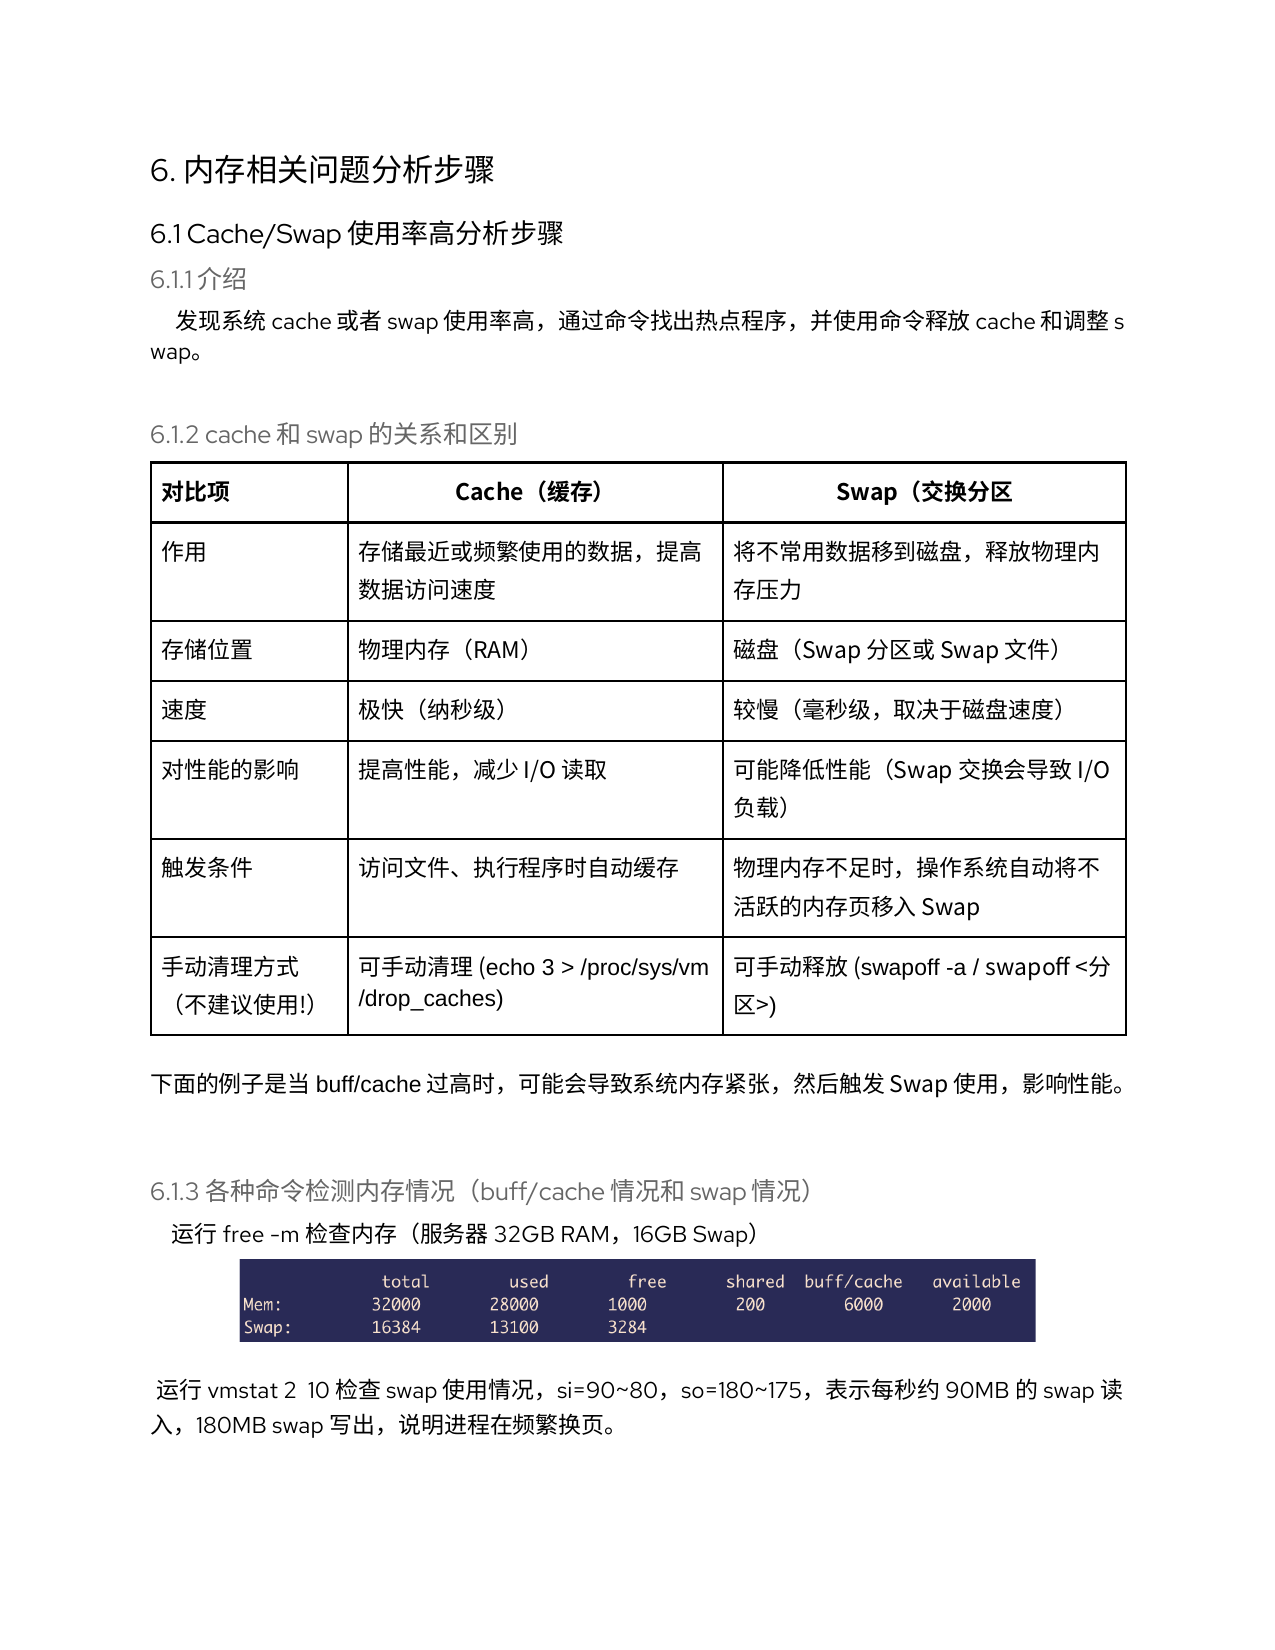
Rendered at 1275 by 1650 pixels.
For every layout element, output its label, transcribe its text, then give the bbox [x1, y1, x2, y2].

table_cell 物理内存（RAM） [349, 622, 722, 679]
subtitle 6.1.2 cache和swap的关系和区别 [150, 418, 1125, 451]
subtitle 6.1 Cache/Swap使用率高分析步骤 [150, 216, 1125, 252]
text 下面的例子是当 buff/cache 过高时，可能会导致系统内存紧张，然后触发Swap使用，影响性能。 [150, 1066, 1125, 1131]
subtitle 6.1.1 介绍 [150, 263, 1125, 296]
table_cell 存储最近或频繁使用的数据，提高数据访问速度 [349, 524, 722, 619]
table_cell 手动清理方式（不建议使用!） [152, 938, 347, 1034]
table_cell 较慢（毫秒级，取决于磁盘速度） [724, 682, 1125, 739]
picture [239, 1259, 1036, 1342]
table_cell 将不常用数据移到磁盘，释放物理内存压力 [724, 524, 1125, 619]
table_cell 访问文件、执行程序时自动缓存 [349, 840, 722, 936]
table_header 对比项 [152, 464, 347, 521]
table_cell 可能降低性能（Swap 交换会导致 I/O 负载） [724, 742, 1125, 838]
subtitle 6.1.3 各种命令检测内存情况（buff/cache情况和swap情况） [150, 1175, 1125, 1208]
table_cell 可手动释放 (swapoff -a / swapoff <分区>) [724, 938, 1125, 1034]
table_cell 可手动清理 (echo 3 > /proc/sys/vm/drop_caches) [349, 938, 722, 1034]
table_cell 对性能的影响 [152, 742, 347, 838]
table_cell 作用 [152, 524, 347, 619]
text 发现系统cache或者swap使用率高，通过命令找出热点程序，并使用命令释放cache和调整swap。 [150, 306, 1125, 367]
table_cell 提高性能，减少 I/O 读取 [349, 742, 722, 838]
table_cell 磁盘（Swap 分区或 Swap 文件） [724, 622, 1125, 679]
table_cell 存储位置 [152, 622, 347, 679]
text 运行 free -m 检查内存（服务器 32GB RAM，16GB Swap） [150, 1219, 1125, 1249]
table_cell 速度 [152, 682, 347, 739]
table_header Cache（缓存） [349, 464, 722, 521]
text 运行 vmstat 2 10 检查swap使用情况，si=90~80，so=180~175，表示每秒约 90MB 的 swap 读入，180MB swap 写出，说明进程在频繁换页。 [150, 1375, 1125, 1441]
subtitle 6. 内存相关问题分析步骤 [150, 150, 1125, 191]
table_header Swap（交换分区 [724, 464, 1125, 521]
table_cell 极快（纳秒级） [349, 682, 722, 739]
table_cell 触发条件 [152, 840, 347, 936]
table_cell 物理内存不足时，操作系统自动将不活跃的内存页移入 Swap [724, 840, 1125, 936]
